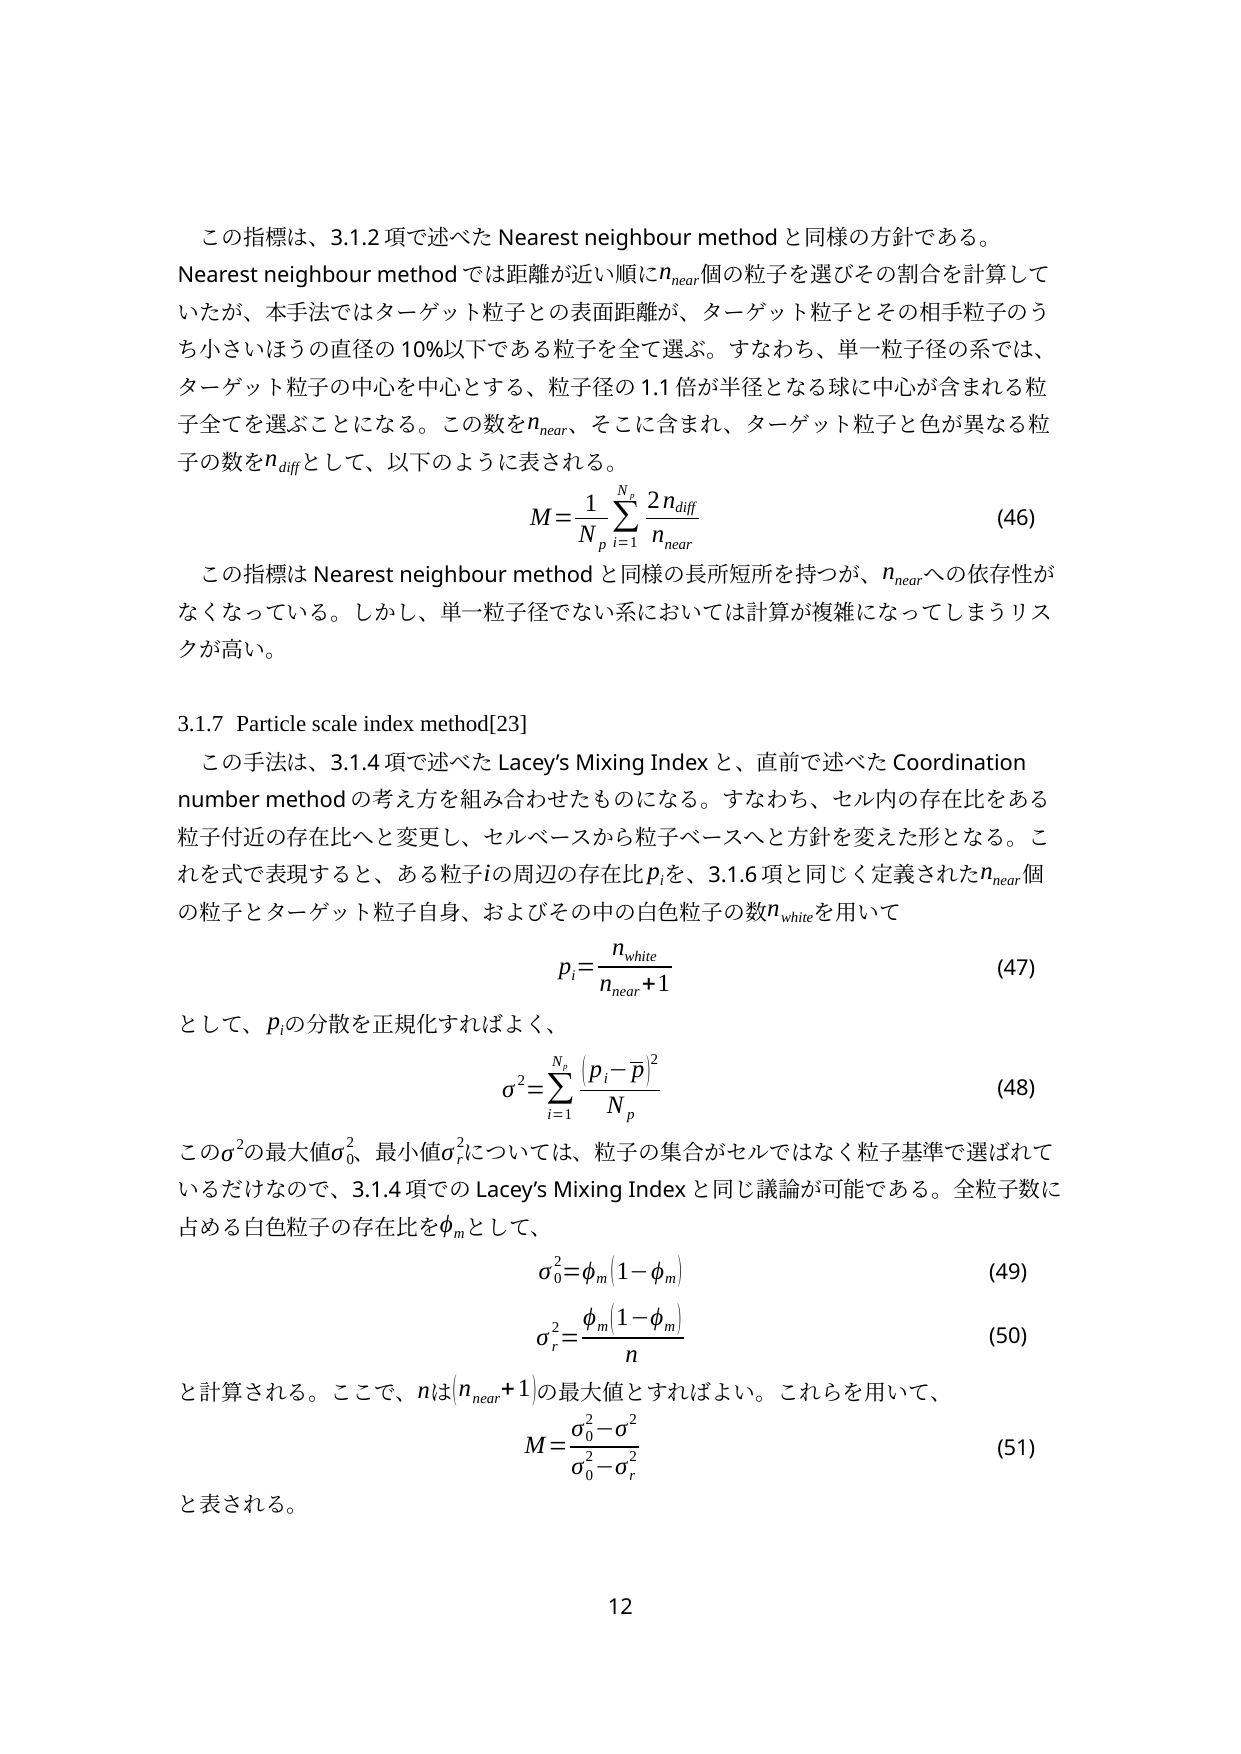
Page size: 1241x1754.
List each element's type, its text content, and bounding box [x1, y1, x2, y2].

text この指標は、3.1.2項で述べたNearest neighbour methodと同様の方針である。Nearest neighbour methodでは距離が近い順に個の粒子を選びその割合を計算していたが、本手法ではターゲット粒子との表面距離が、ターゲット粒子とその相手粒子のうち小さいほうの直径の10%以下である粒子を全て選ぶ。すなわち、単一粒子径の系では、ターゲット粒子の中心を中心とする、粒子径の1.1倍が半径となる球に中心が含まれる粒子全てを選ぶことになる。この数を、そこに含まれ、ターゲット粒子と色が異なる粒子の数をとして、以下のように表される。 [177, 217, 1063, 479]
text このの最大値、最小値については、粒子の集合がセルではなく粒子基準で選ばれているだけなので、3.1.4項でのLacey’s Mixing Indexと同じ議論が可能である。全粒子数に占める白色粒子の存在比をとして、 [177, 1132, 1063, 1245]
text この指標はNearest neighbour methodと同様の長所短所を持つが、への依存性がなくなっている。しかし、単一粒子径でない系においては計算が複雑になってしまうリスクが高い。 [177, 554, 1063, 667]
table_header [986, 479, 1084, 554]
subtitle Particle scale index method[23] [177, 704, 1063, 742]
table_header [177, 1410, 986, 1484]
text として、の分散を正規化すればよく、 [177, 1004, 1063, 1042]
text と計算される。ここで、はの最大値とすればよい。これらを用いて、 [177, 1372, 1063, 1409]
table_header [978, 1245, 1074, 1297]
table_cell [177, 1297, 978, 1372]
text この手法は、3.1.4項で述べたLacey’s Mixing Indexと、直前で述べたCoordination number methodの考え方を組み合わせたものになる。すなわち、セル内の存在比をある粒子付近の存在比へと変更し、セルベースから粒子ベースへと方針を変えた形となる。これを式で表現すると、ある粒子の周辺の存在比を、3.1.6項と同じく定義された個の粒子とターゲット粒子自身、およびその中の白色粒子の数を用いて [177, 742, 1063, 929]
table_header [986, 1042, 1084, 1132]
table_header [986, 1410, 1084, 1484]
table_header [177, 1245, 978, 1297]
table_cell [978, 1297, 1086, 1372]
table_header [177, 479, 986, 554]
table_header [177, 929, 986, 1004]
table_header [986, 929, 1084, 1004]
table_header [177, 1042, 986, 1132]
text と表される。 [177, 1484, 1063, 1522]
